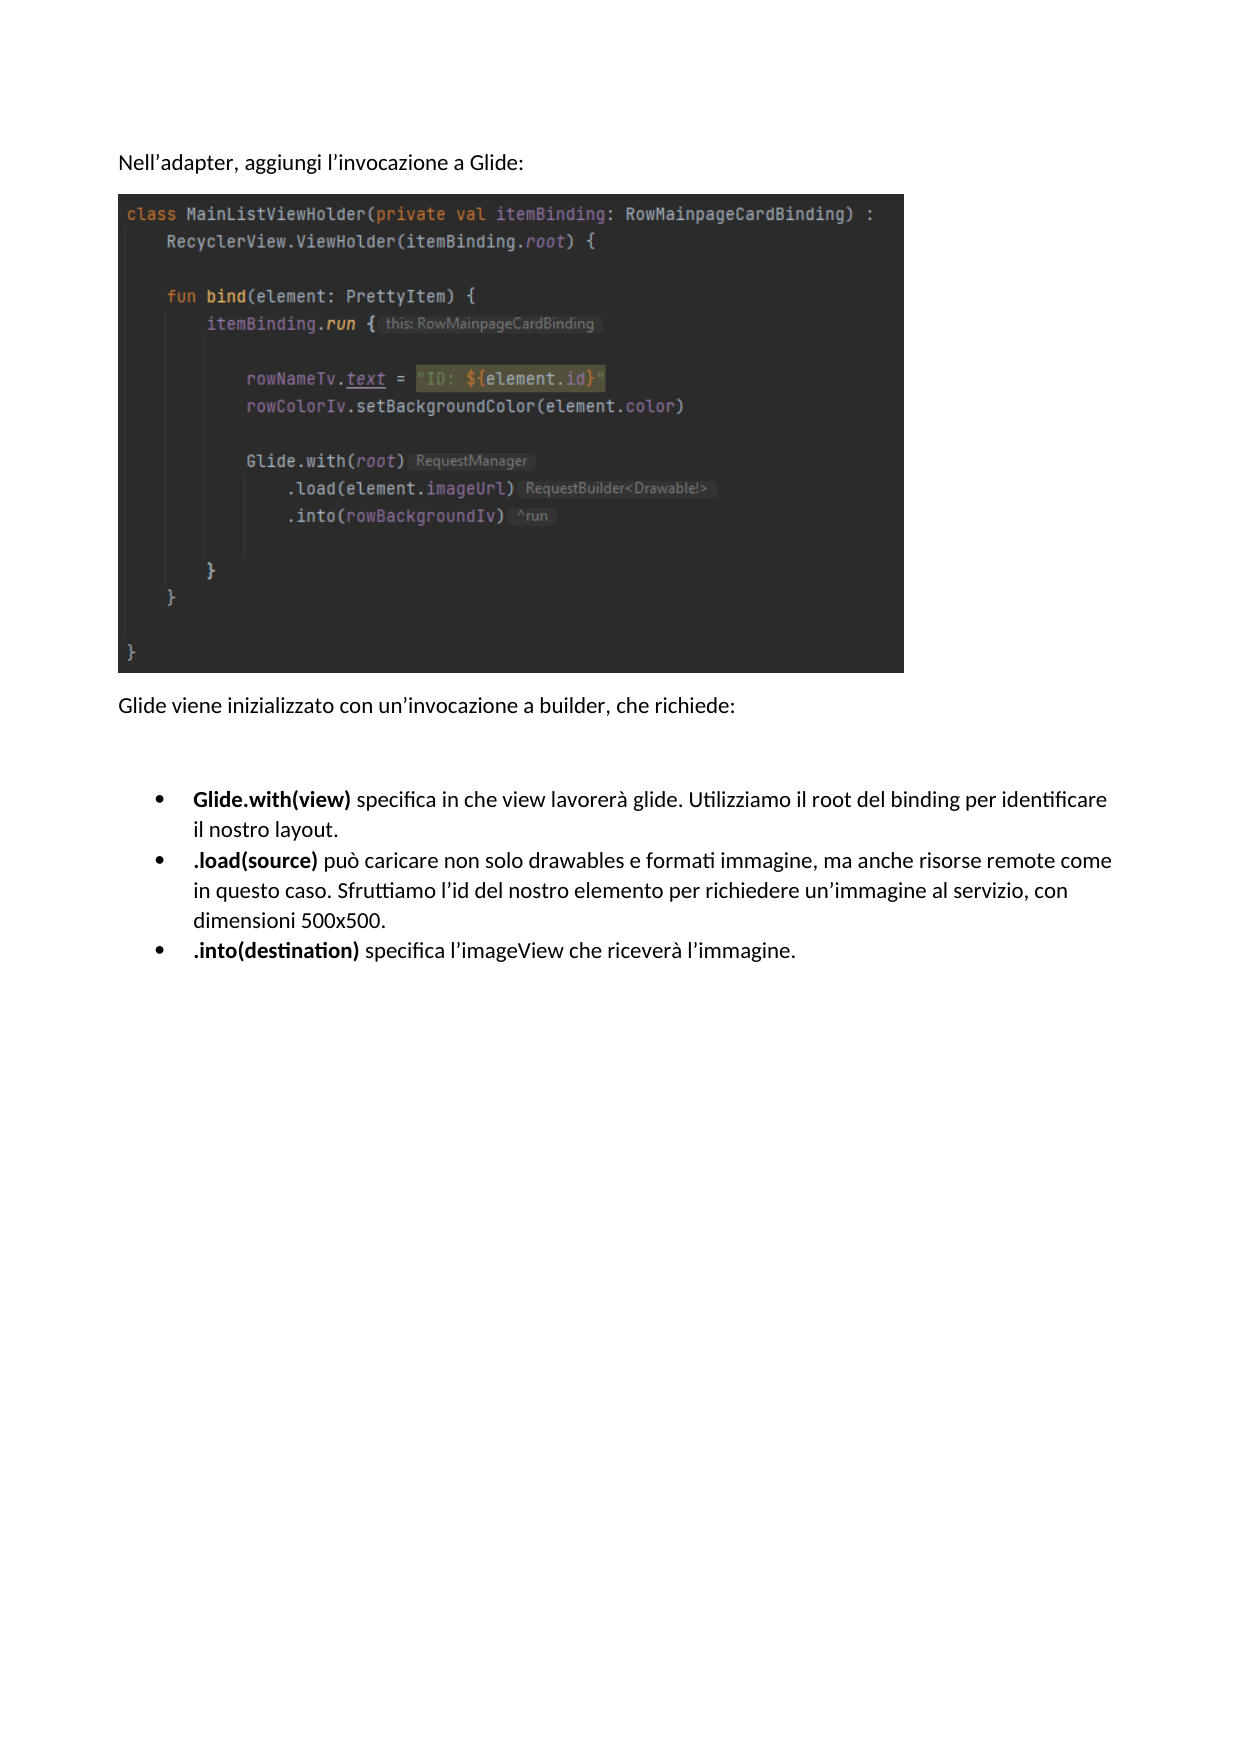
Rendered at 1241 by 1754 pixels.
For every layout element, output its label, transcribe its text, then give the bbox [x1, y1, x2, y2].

text Nell’adapter, aggiungi l’invocazione a Glide: [118, 148, 1122, 176]
list Glide.with(view) specifica in che view lavorerà glide. Utilizziamo il root del binding per identificare il nostro layout. [156, 785, 1122, 844]
picture [118, 194, 904, 673]
list .into(destination) specifica l’imageView che riceverà l’immagine. [156, 936, 1122, 964]
list .load(source) può caricare non solo drawables e formati immagine, ma anche risorse remote come in questo caso. Sfruttiamo l’id del nostro elemento per richiedere un’immagine al servizio, con dimensioni 500x500. [156, 846, 1122, 934]
text Glide viene inizializzato con un’invocazione a builder, che richiede: [118, 692, 1122, 720]
